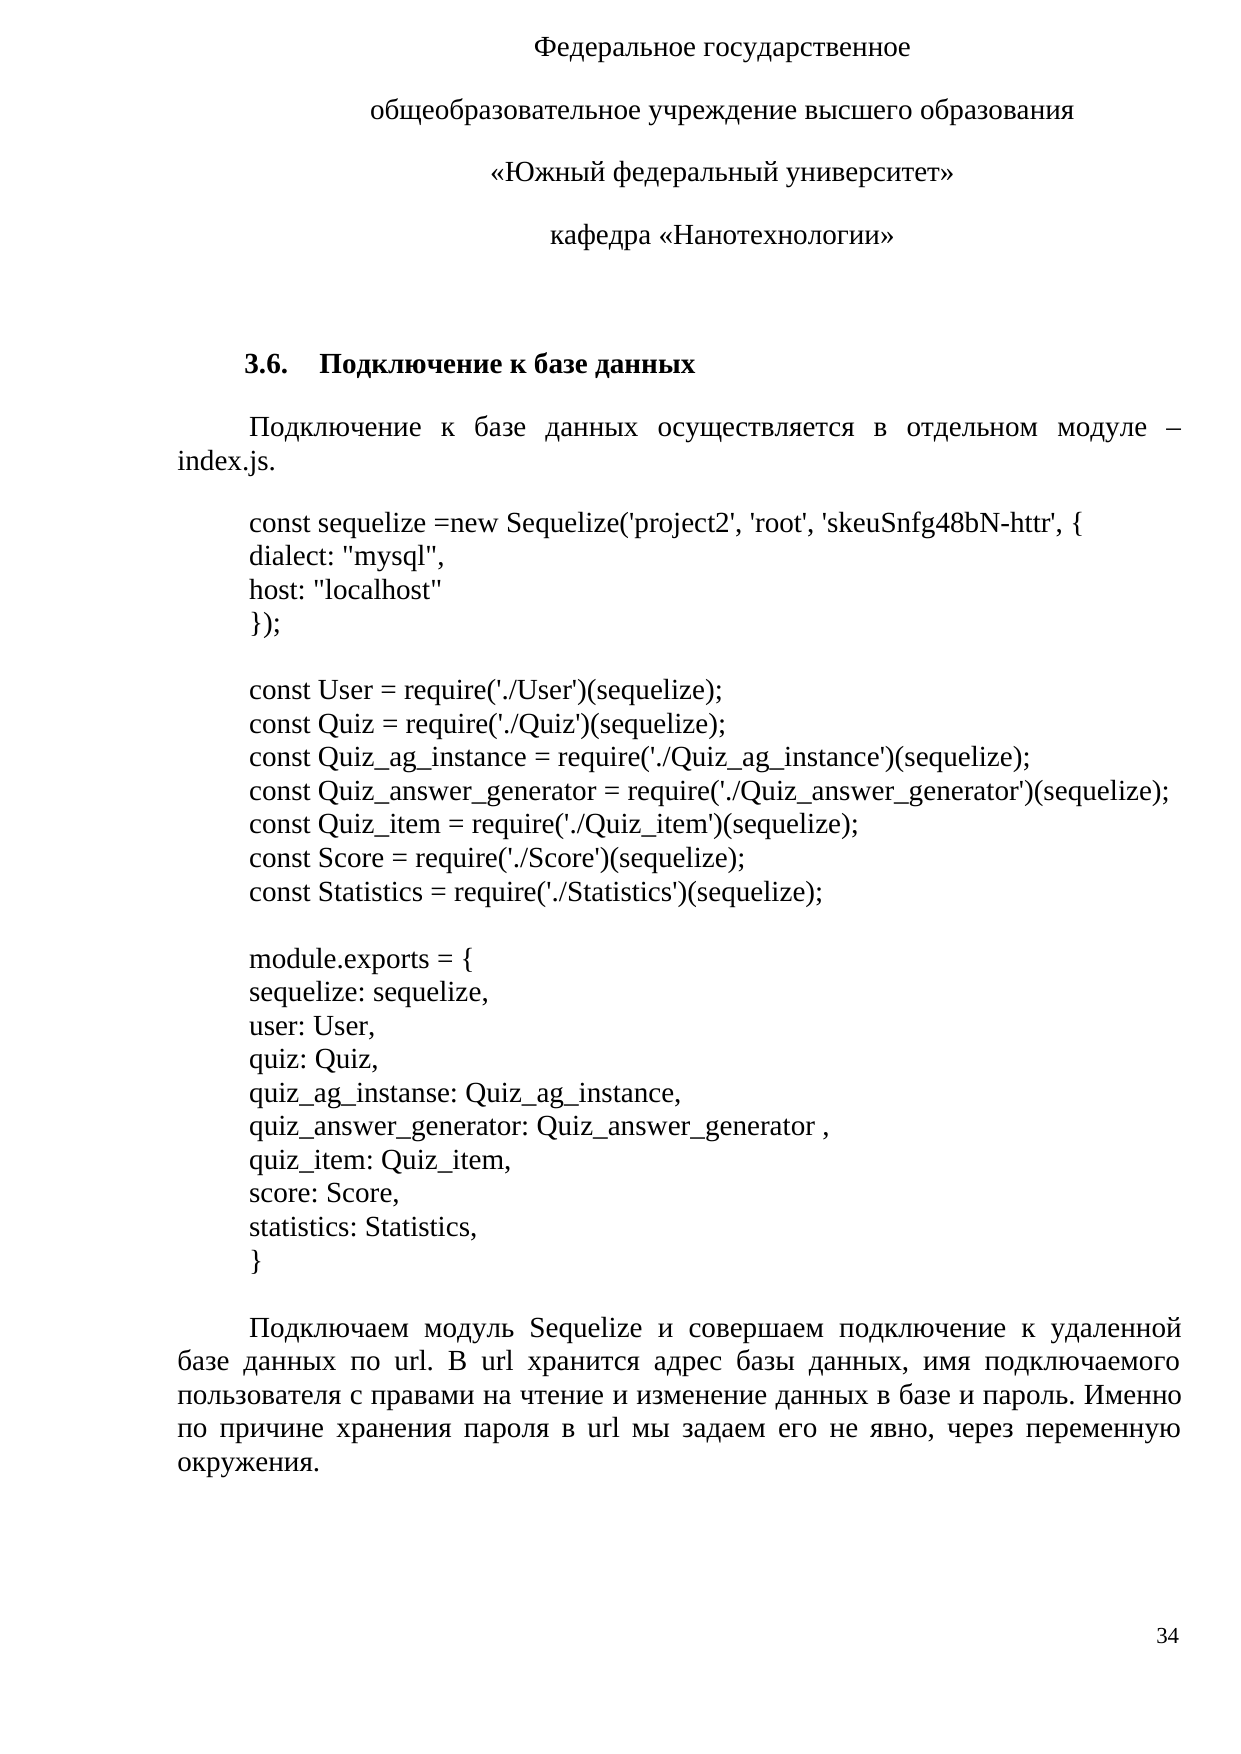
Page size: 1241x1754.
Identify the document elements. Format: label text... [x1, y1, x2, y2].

text Подключение к базе данных осуществляется в отдельном модуле – index.js. [177, 409, 1182, 476]
text const sequelize =new Sequelize('project2', 'root', 'skeuSnfg48bN-httr', { dialect: "mysql", host: "localhost" }); const User = require('./User')(sequelize); const Quiz = require('./Quiz')(sequelize); const Quiz_ag_instance = require('./Quiz_ag_instance')(sequelize); const Quiz_answer_generator = require('./Quiz_answer_generator')(sequelize); const Quiz_item = require('./Quiz_item')(sequelize); const Score = require('./Score')(sequelize); const Statistics = require('./Statistics')(sequelize); module.exports = { sequelize: sequelize, user: User, quiz: Quiz, quiz_ag_instanse: Quiz_ag_instance, quiz_answer_generator: Quiz_answer_generator , quiz_item: Quiz_item, score: Score, statistics: Statistics, } [249, 505, 1207, 1276]
subtitle Подключение к базе данных [244, 347, 1207, 380]
text Подключаем модуль Sequelize и совершаем подключение к удаленной базе данных по url. В url хранится адрес базы данных, имя подключаемого пользователя с правами на чтение и изменение данных в базе и пароль. Именно по причине хранения пароля в url мы задаем его не явно, через переменную окружения. [177, 1310, 1182, 1477]
